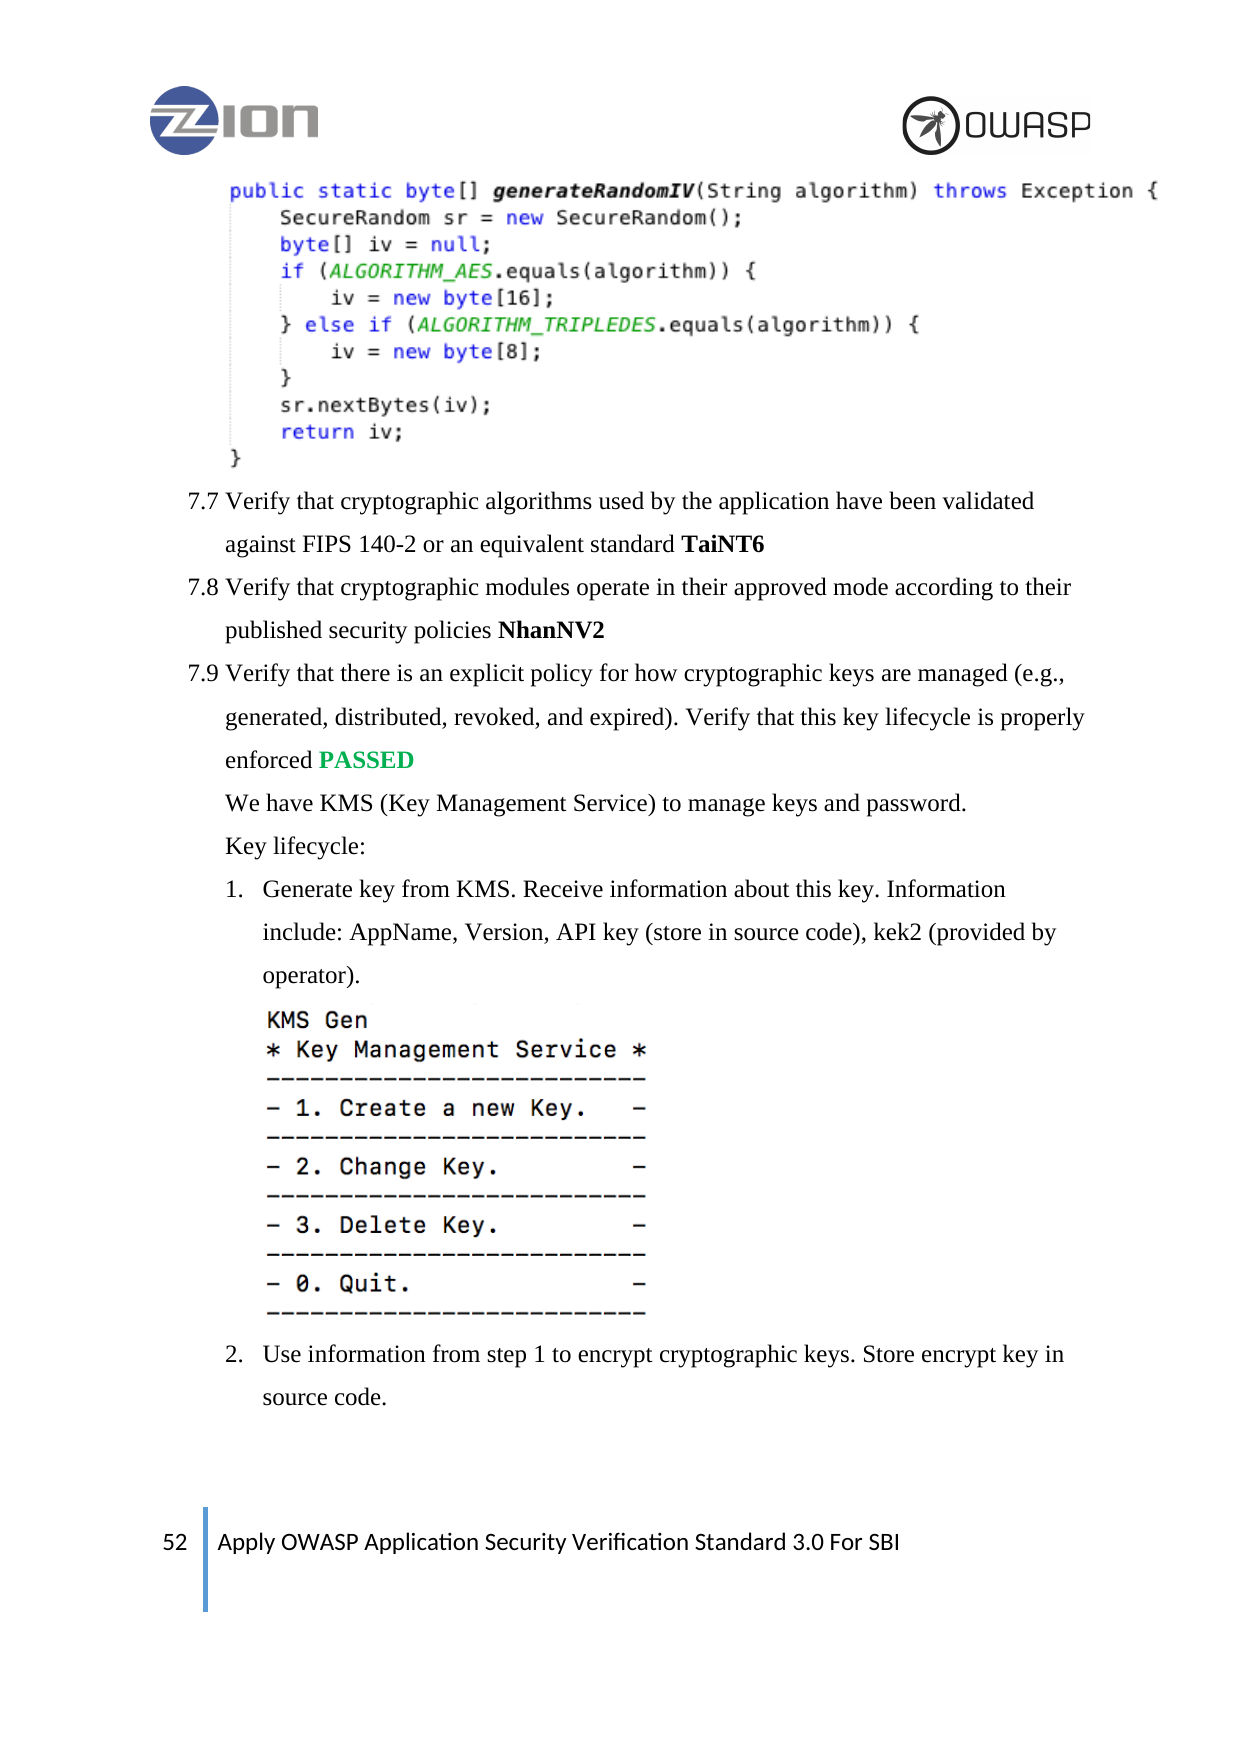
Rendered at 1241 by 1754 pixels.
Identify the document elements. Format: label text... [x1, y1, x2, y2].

picture [902, 96, 1091, 155]
list Verify that there is an explicit policy for how cryptographic keys are managed (e.g., generated, distributed, revoked, and expired). Verify that this key lifecycle is properly enforced PASSED [187, 658, 1090, 773]
list We have KMS (Key Management Service) to manage keys and password. [225, 788, 1090, 817]
list Verify that cryptographic modules operate in their approved mode according to their published security policies NhanNV2 [187, 572, 1090, 644]
list Verify that cryptographic algorithms used by the application have been validated against FIPS 140-2 or an equivalent standard TaiNT6 [187, 486, 1090, 558]
list Use information from step 1 to encrypt cryptographic keys. Store encrypt key in source code. [225, 1339, 1090, 1411]
picture [225, 179, 1164, 472]
picture [150, 86, 318, 155]
list Key lifecycle: [225, 831, 1090, 860]
list Generate key from KMS. Receive information about this key. Information include: AppName, Version, API key (store in source code), kek2 (provided by operator). [225, 874, 1090, 989]
picture [262, 1003, 651, 1325]
